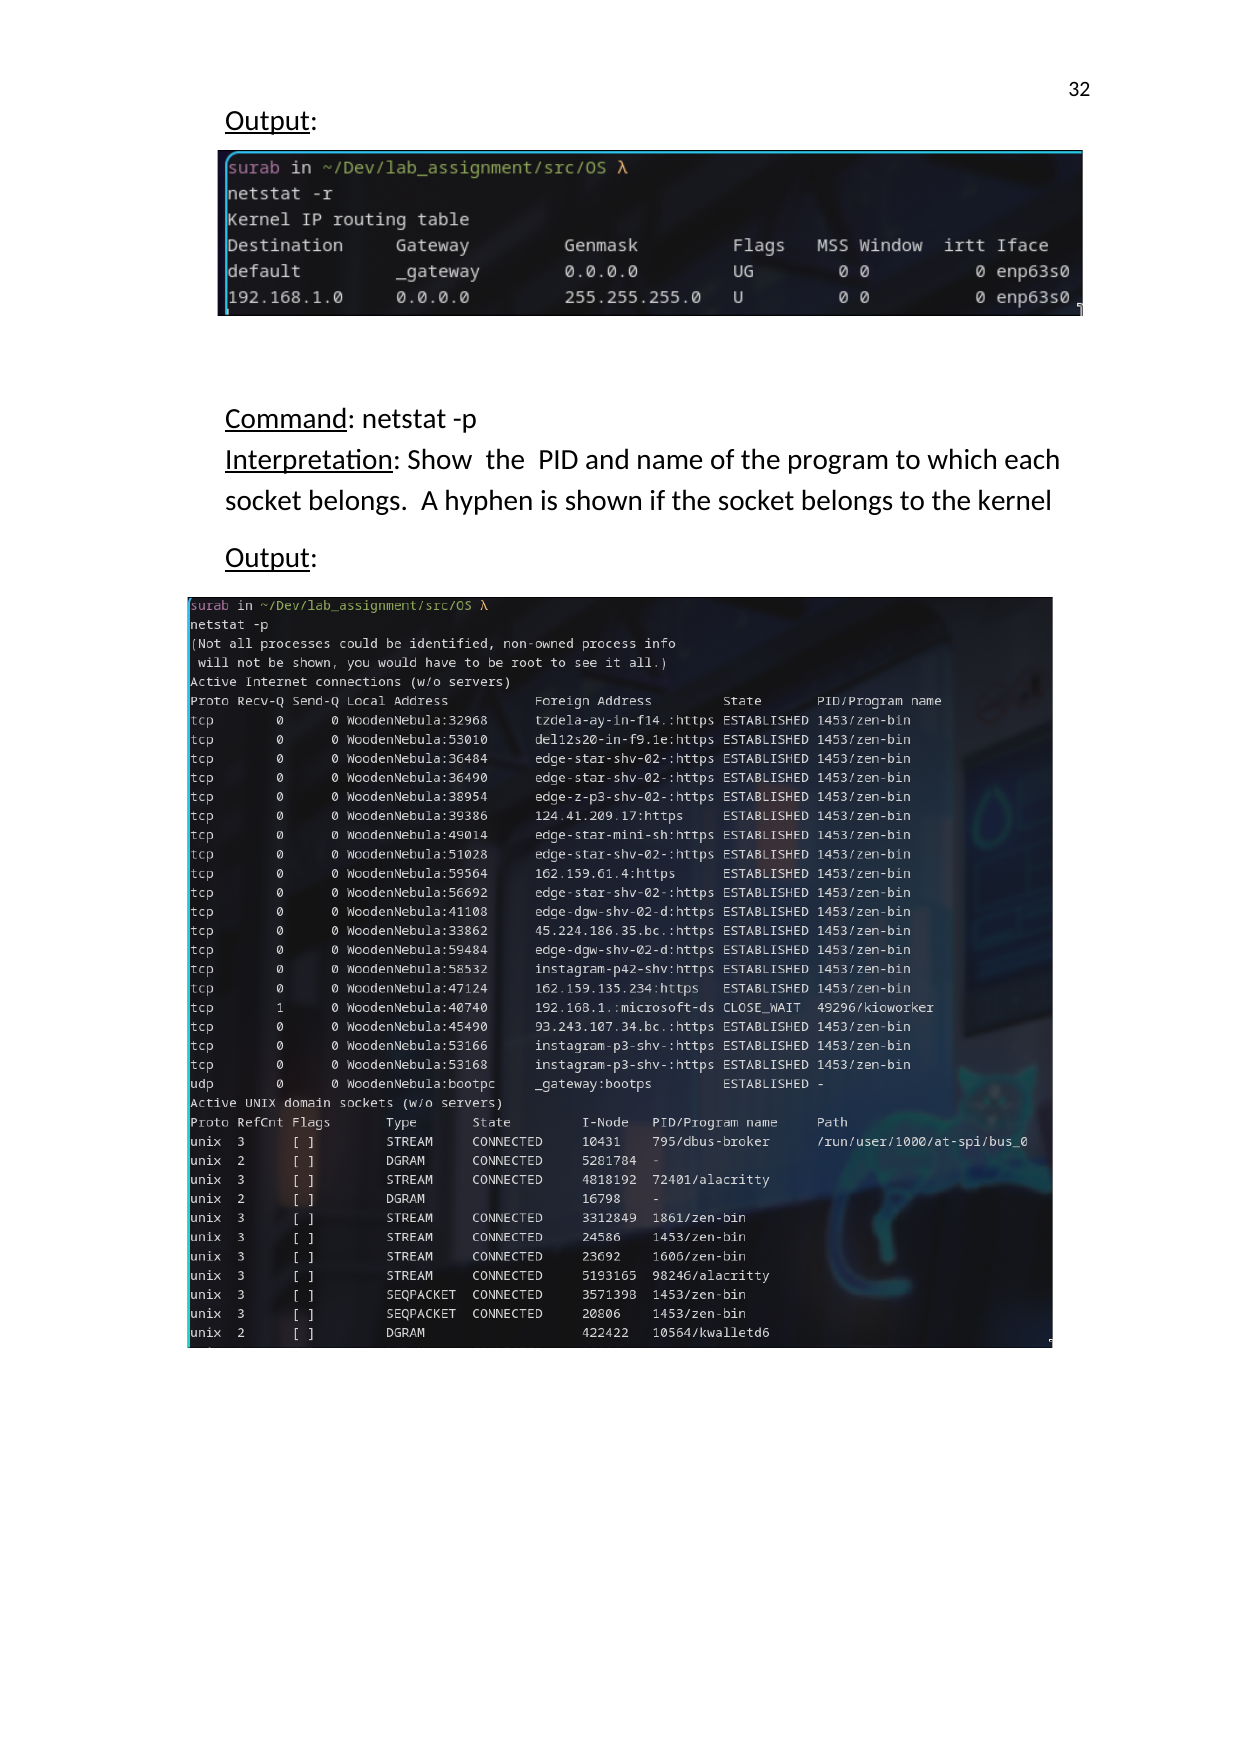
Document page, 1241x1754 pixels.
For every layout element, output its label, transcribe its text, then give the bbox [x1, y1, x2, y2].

picture [187, 597, 1053, 1348]
text Output: [225, 539, 1090, 575]
text Output: [225, 102, 1090, 137]
text Command: netstat -p Interpretation: Show the PID and name of the program to which each socket belongs. A hyphen is shown if the socket belongs to the kernel [225, 400, 1090, 517]
picture [217, 150, 1083, 316]
